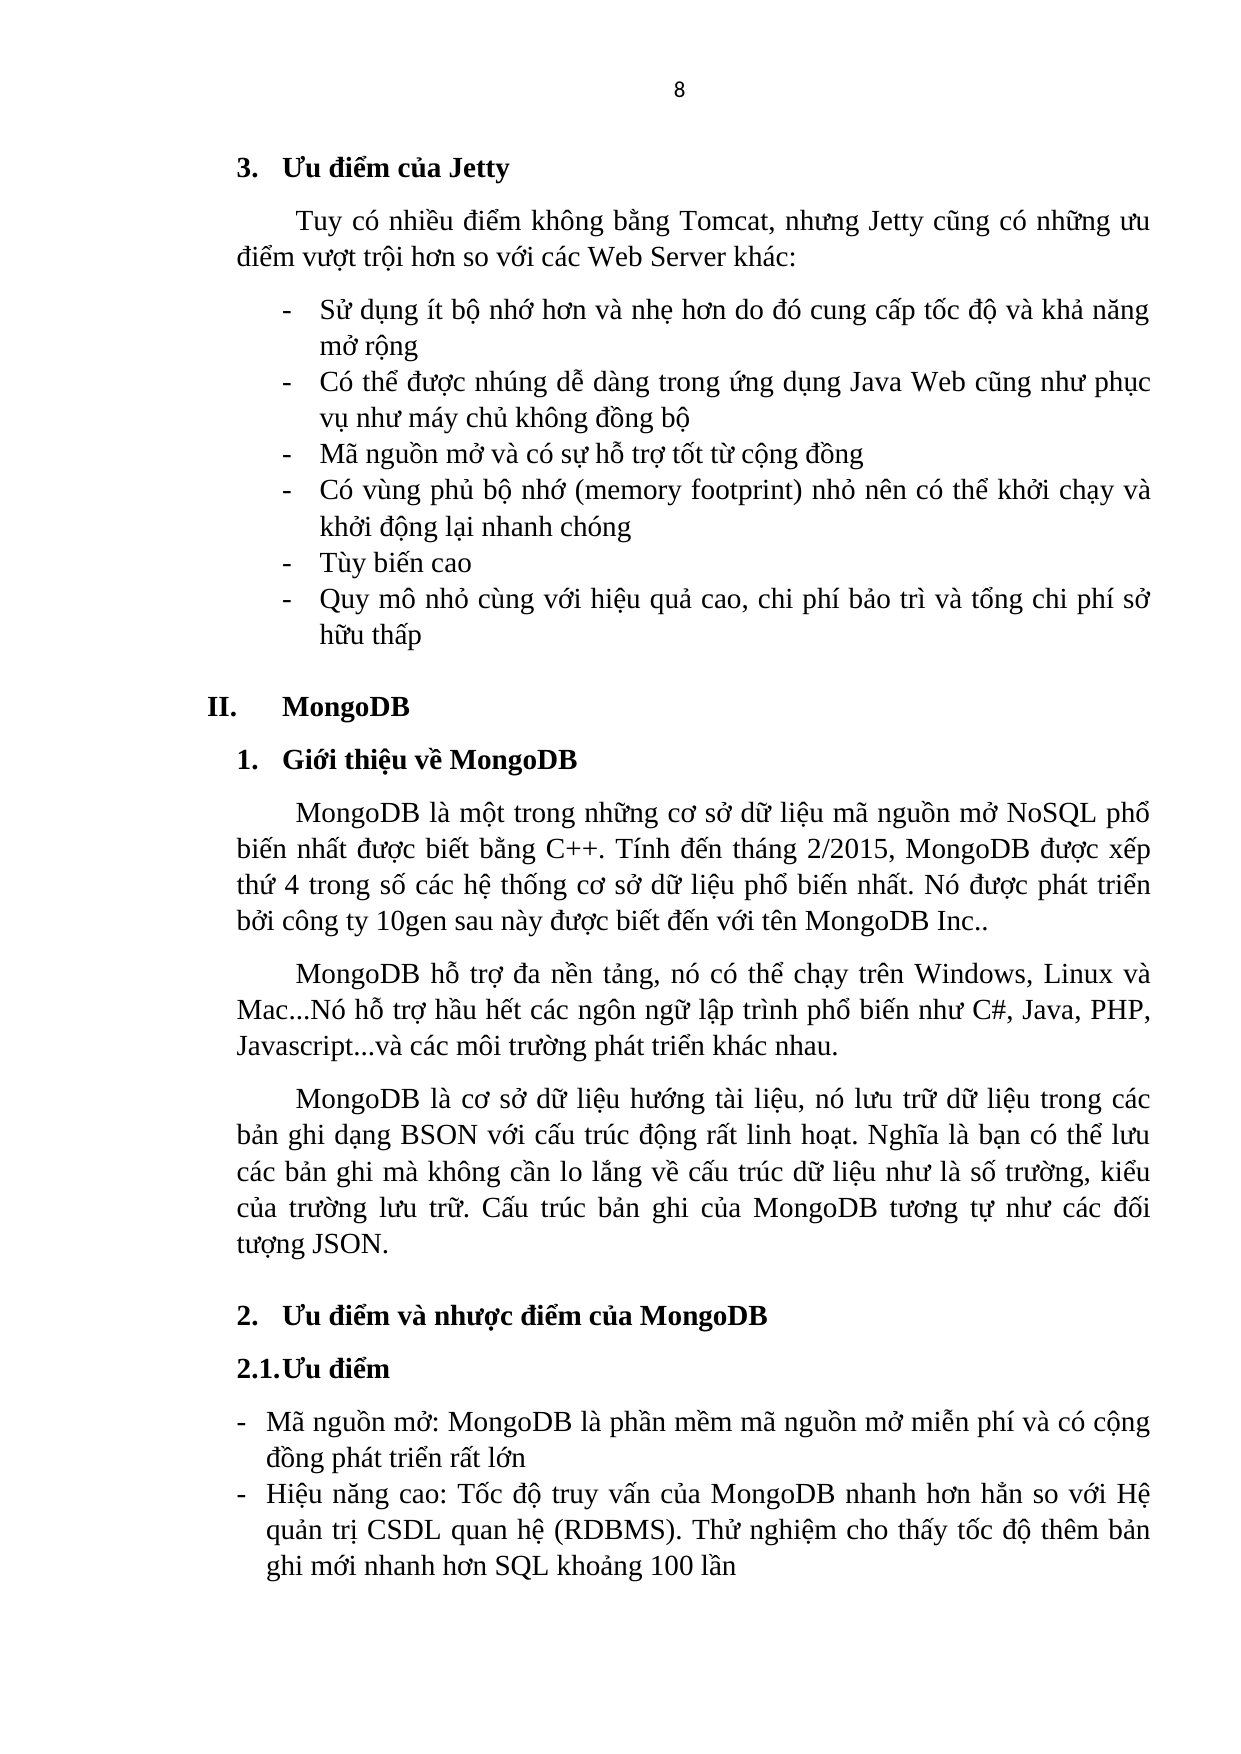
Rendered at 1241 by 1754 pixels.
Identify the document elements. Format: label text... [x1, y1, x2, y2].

text MongoDB hỗ trợ đa nền tảng, nó có thể chạy trên Windows, Linux và Mac...Nó hỗ trợ hầu hết các ngôn ngữ lập trình phổ biến như C#, Java, PHP, Javascript...và các môi trường phát triển khác nhau. [236, 956, 1152, 993]
list Có thể được nhúng dễ dàng trong ứng dụng Java Web cũng như phục vụ như máy chủ không đồng bộ [282, 364, 1152, 434]
list MongoDB là cơ sở dữ liệu hướng tài liệu, nó lưu trữ dữ liệu trong các bản ghi dạng BSON với cấu trúc động rất linh hoạt. Nghĩa là bạn có thể lưu các bản ghi mà không cần lo lắng về cấu trúc dữ liệu như là số trường, kiểu của trường lưu trữ. Cấu trúc bản ghi của MongoDB tương tự như các đối tượng JSON. [236, 1223, 1152, 1259]
list Sử dụng ít bộ nhớ hơn và nhẹ hơn do đó cung cấp tốc độ và khả năng mở rộng [282, 292, 1152, 361]
text Tuy có nhiều điểm không bằng Tomcat, nhưng Jetty cũng có những ưu điểm vượt trội hơn so với các Web Server khác: [236, 203, 1152, 272]
list Mã nguồn mở: MongoDB là phần mềm mã nguồn mở miễn phí và có cộng đồng phát triển rất lớn [236, 1404, 1152, 1473]
list Có vùng phủ bộ nhớ (memory footprint) nhỏ nên có thể khởi chạy và khởi động lại nhanh chóng [282, 472, 1152, 542]
list Mã nguồn mở và có sự hỗ trợ tốt từ cộng đồng [282, 436, 1152, 470]
list Ưu điểm [236, 1351, 1152, 1384]
text MongoDB là một trong những cơ sở dữ liệu mã nguồn mở NoSQL phổ biến nhất được biết bằng C++. Tính đến tháng 2/2015, MongoDB được xếp thứ 4 trong số các hệ thống cơ sở dữ liệu phổ biến nhất. Nó được phát triển bởi công ty 10gen sau này được biết đến với tên MongoDB Inc.. [236, 795, 1152, 831]
list Quy mô nhỏ cùng với hiệu quả cao, chi phí bảo trì và tổng chi phí sở hữu thấp [282, 581, 1152, 651]
list Ưu điểm của Jetty [236, 150, 1152, 183]
list Tùy biến cao [282, 545, 1152, 578]
list Hiệu năng cao: Tốc độ truy vấn của MongoDB nhanh hơn hẳn so với Hệ quản trị CSDL quan hệ (RDBMS). Thử nghiệm cho thấy tốc độ thêm bản ghi mới nhanh hơn SQL khoảng 100 lần [236, 1476, 1152, 1582]
list Giới thiệu về MongoDB [236, 742, 1152, 776]
text MongoDB là một trong những cơ sở dữ liệu mã nguồn mở NoSQL phổ biến nhất được biết bằng C++. Tính đến tháng 2/2015, MongoDB được xếp thứ 4 trong số các hệ thống cơ sở dữ liệu phổ biến nhất. Nó được phát triển bởi công ty 10gen sau này được biết đến với tên MongoDB Inc.. [236, 901, 1152, 937]
list Ưu điểm và nhược điểm của MongoDB [236, 1298, 1152, 1332]
list MongoDB là cơ sở dữ liệu hướng tài liệu, nó lưu trữ dữ liệu trong các bản ghi dạng BSON với cấu trúc động rất linh hoạt. Nghĩa là bạn có thể lưu các bản ghi mà không cần lo lắng về cấu trúc dữ liệu như là số trường, kiểu của trường lưu trữ. Cấu trúc bản ghi của MongoDB tương tự như các đối tượng JSON. [236, 1081, 1152, 1118]
text MongoDB hỗ trợ đa nền tảng, nó có thể chạy trên Windows, Linux và Mac...Nó hỗ trợ hầu hết các ngôn ngữ lập trình phổ biến như C#, Java, PHP, Javascript...và các môi trường phát triển khác nhau. [236, 1026, 1152, 1062]
list MongoDB [207, 689, 1152, 723]
